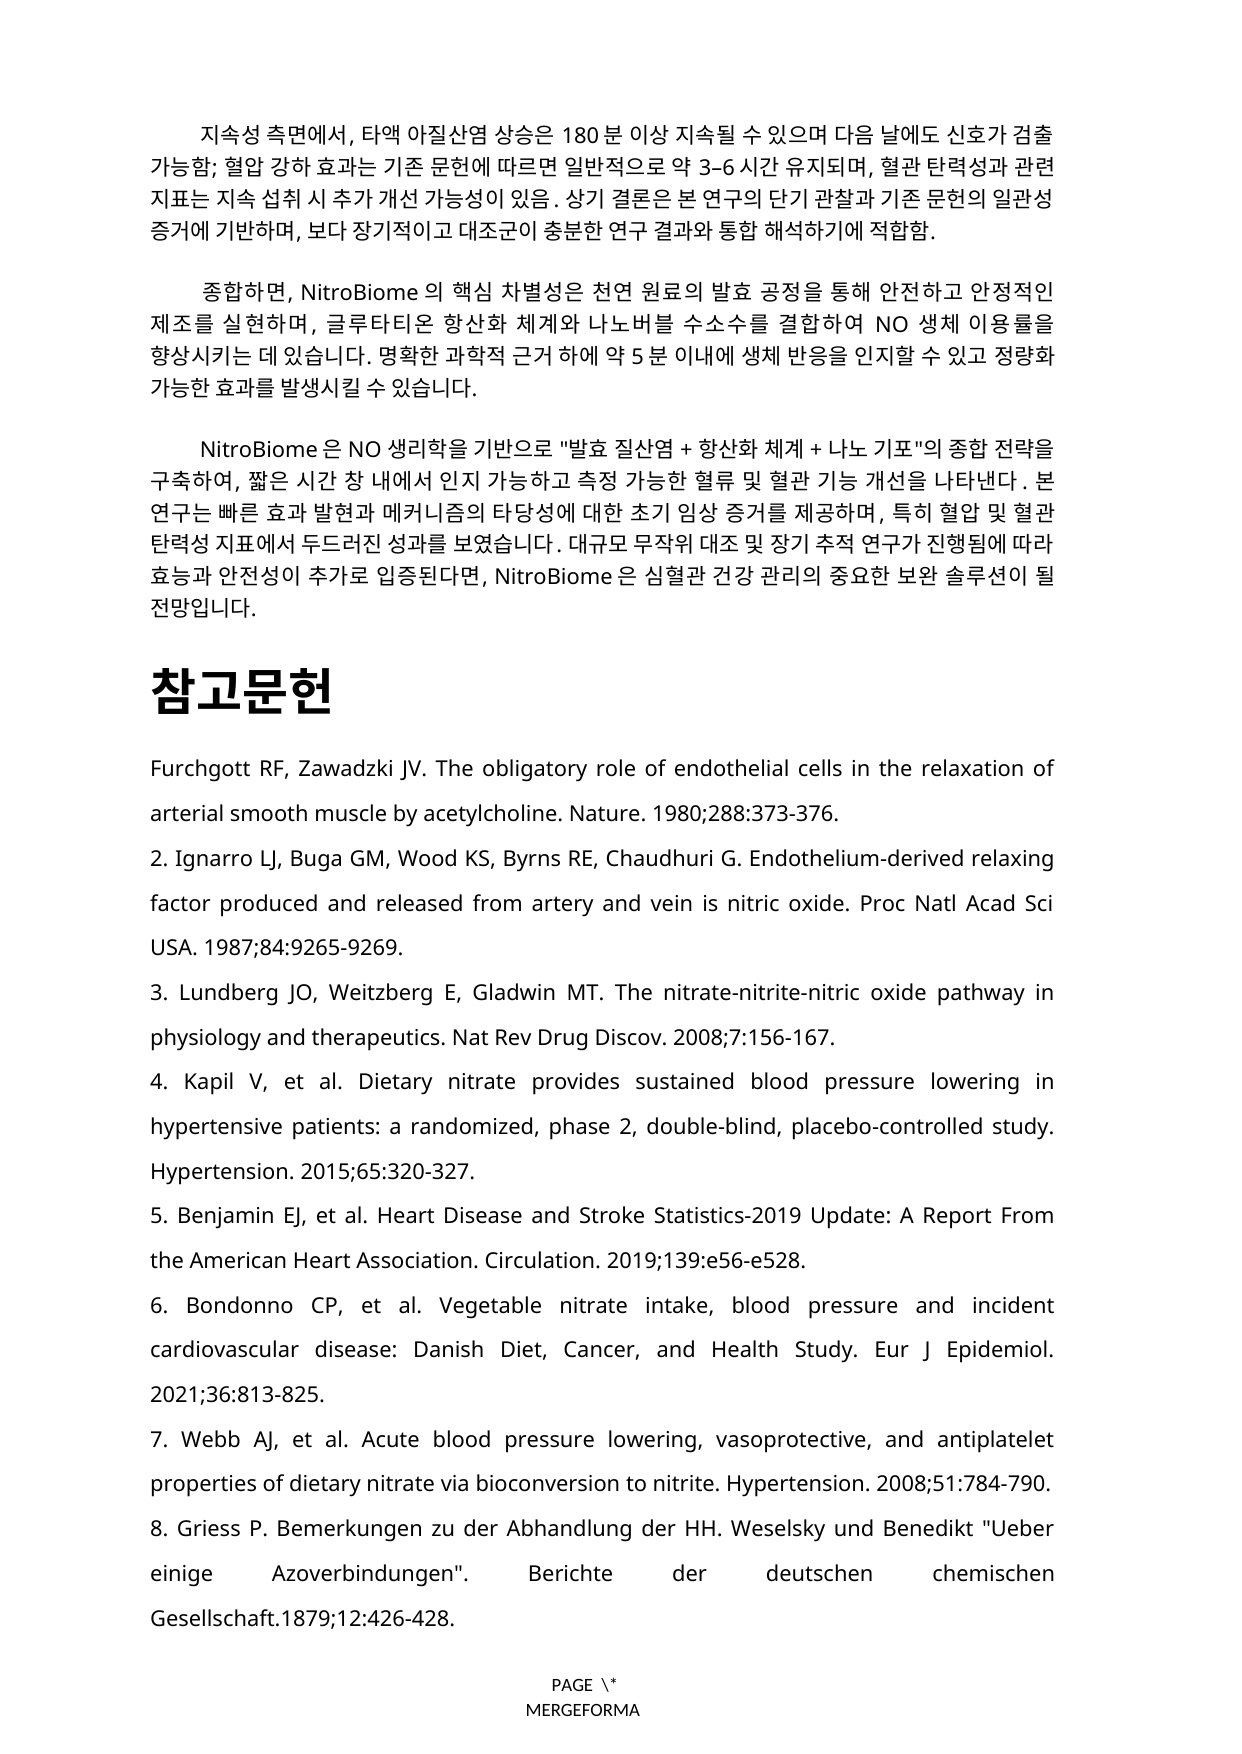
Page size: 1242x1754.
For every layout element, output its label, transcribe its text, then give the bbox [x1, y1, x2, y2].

text 종합하면, NitroBiome의 핵심 차별성은 천연 원료의 발효 공정을 통해 안전하고 안정적인 제조를 실현하며, 글루타티온 항산화 체계와 나노버블 수소수를 결합하여 NO 생체 이용률을 향상시키는 데 있습니다. 명확한 과학적 근거 하에 약 5분 이내에 생체 반응을 인지할 수 있고 정량화 가능한 효과를 발생시킬 수 있습니다. [150, 275, 1055, 402]
text 4. Kapil V, et al. Dietary nitrate provides sustained blood pressure lowering in hypertensive patients: a randomized, phase 2, double-blind, placebo-controlled study. Hypertension. 2015;65:320-327. [150, 1066, 1055, 1185]
text 5. Benjamin EJ, et al. Heart Disease and Stroke Statistics-2019 Update: A Report From the American Heart Association. Circulation. 2019;139:e56-e528. [150, 1200, 1055, 1275]
text 3. Lundberg JO, Weitzberg E, Gladwin MT. The nitrate-nitrite-nitric oxide pathway in physiology and therapeutics. Nat Rev Drug Discov. 2008;7:156-167. [150, 977, 1055, 1051]
text NitroBiome은 NO 생리학을 기반으로 "발효 질산염 + 항산화 체계 + 나노 기포"의 종합 전략을 구축하여, 짧은 시간 창 내에서 인지 가능하고 측정 가능한 혈류 및 혈관 기능 개선을 나타낸다. 본 연구는 빠른 효과 발현과 메커니즘의 타당성에 대한 초기 임상 증거를 제공하며, 특히 혈압 및 혈관 탄력성 지표에서 두드러진 성과를 보였습니다. 대규모 무작위 대조 및 장기 추적 연구가 진행됨에 따라 효능과 안전성이 추가로 입증된다면, NitroBiome은 심혈관 건강 관리의 중요한 보완 솔루션이 될 전망입니다. [150, 432, 1055, 623]
text Furchgott RF, Zawadzki JV. The obligatory role of endothelial cells in the relaxation of arterial smooth muscle by acetylcholine. Nature. 1980;288:373-376. [150, 753, 1055, 828]
text 8. Griess P. Bemerkungen zu der Abhandlung der HH. Weselsky und Benedikt "Ueber einige Azoverbindungen". Berichte der deutschen chemischen Gesellschaft.1879;12:426-428. [150, 1513, 1055, 1632]
text 지속성 측면에서, 타액 아질산염 상승은 180분 이상 지속될 수 있으며 다음 날에도 신호가 검출 가능함; 혈압 강하 효과는 기존 문헌에 따르면 일반적으로 약 3–6시간 유지되며, 혈관 탄력성과 관련 지표는 지속 섭취 시 추가 개선 가능성이 있음. 상기 결론은 본 연구의 단기 관찰과 기존 문헌의 일관성 증거에 기반하며, 보다 장기적이고 대조군이 충분한 연구 결과와 통합 해석하기에 적합함. [150, 118, 1055, 245]
text 6. Bondonno CP, et al. Vegetable nitrate intake, blood pressure and incident cardiovascular disease: Danish Diet, Cancer, and Health Study. Eur J Epidemiol. 2021;36:813-825. [150, 1290, 1055, 1409]
text 2. Ignarro LJ, Buga GM, Wood KS, Byrns RE, Chaudhuri G. Endothelium-derived relaxing factor produced and released from artery and vein is nitric oxide. Proc Natl Acad Sci USA. 1987;84:9265-9269. [150, 843, 1055, 962]
text 참고문헌 [150, 652, 1055, 724]
text 7. Webb AJ, et al. Acute blood pressure lowering, vasoprotective, and antiplatelet properties of dietary nitrate via bioconversion to nitrite. Hypertension. 2008;51:784-790. [150, 1424, 1055, 1498]
